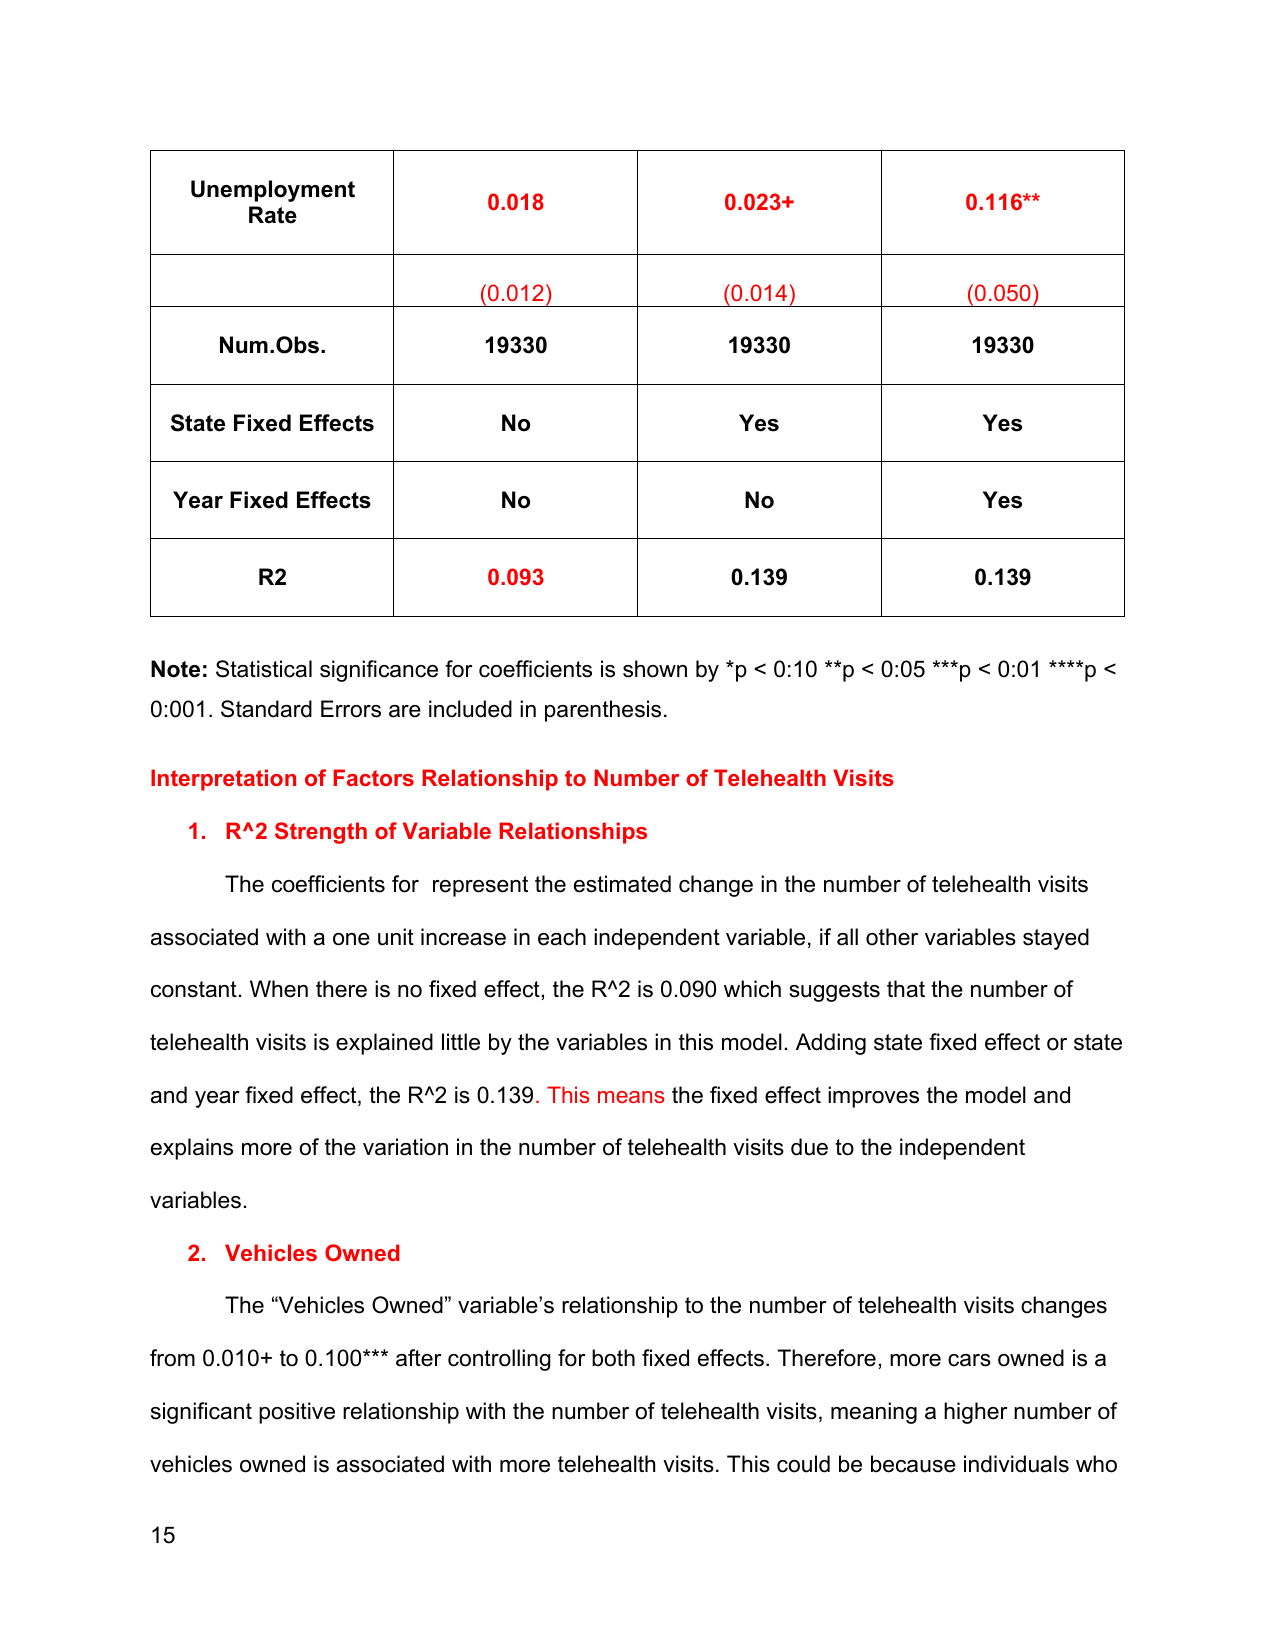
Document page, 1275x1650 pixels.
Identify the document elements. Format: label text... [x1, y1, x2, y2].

table_cell 19330 [394, 307, 637, 383]
table_cell (0.050) [882, 255, 1124, 306]
table_cell 0.093 [394, 539, 637, 616]
table_cell Year Fixed Effects [151, 462, 393, 538]
table_cell (0.012) [394, 255, 637, 306]
table_cell 0.139 [638, 539, 881, 616]
text Note: Statistical significance for coefficients is shown by *p < 0:10 **p < 0:05 ***p < 0:01 ****p < 0:001. Standard Errors are included in parenthesis. [150, 656, 1125, 722]
table_cell 19330 [638, 307, 881, 383]
table_cell 0.139 [882, 539, 1124, 616]
table_cell R2 [151, 539, 393, 616]
table_cell 0.023+ [638, 151, 881, 254]
table_cell No [394, 385, 637, 461]
table_cell [151, 255, 393, 306]
text The coefficients for Table 1 represent the estimated change in the number of telehealth visits associated with a one unit increase in each independent variable, if all other variables stayed constant. When there is no fixed effect, the R^2 is 0.090 which suggests that the number of telehealth visits is explained little by the variables in this model. Adding state fixed effect or state and year fixed effect, the R^2 is 0.139. This means the fixed effect improves the model and explains more of the variation in the number of telehealth visits due to the independent variables. [150, 871, 1125, 1213]
table_cell Yes [882, 462, 1124, 538]
table_cell Yes [638, 385, 881, 461]
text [150, 1292, 1125, 1477]
table_cell Num.Obs. [151, 307, 393, 383]
list R^2 Strength of Variable Relationships [187, 818, 1125, 844]
table_cell 0.018 [394, 151, 637, 254]
table_cell Unemployment Rate [151, 151, 393, 254]
table_cell Yes [882, 385, 1124, 461]
table_cell (0.014) [638, 255, 881, 306]
table_cell No [394, 462, 637, 538]
table_cell 19330 [882, 307, 1124, 383]
table_cell No [638, 462, 881, 538]
text Interpretation of Factors Relationship to Number of Telehealth Visits [150, 765, 1125, 792]
list Vehicles Owned [187, 1240, 1125, 1266]
table_cell State Fixed Effects [151, 385, 393, 461]
table_cell 0.116** [882, 151, 1124, 254]
